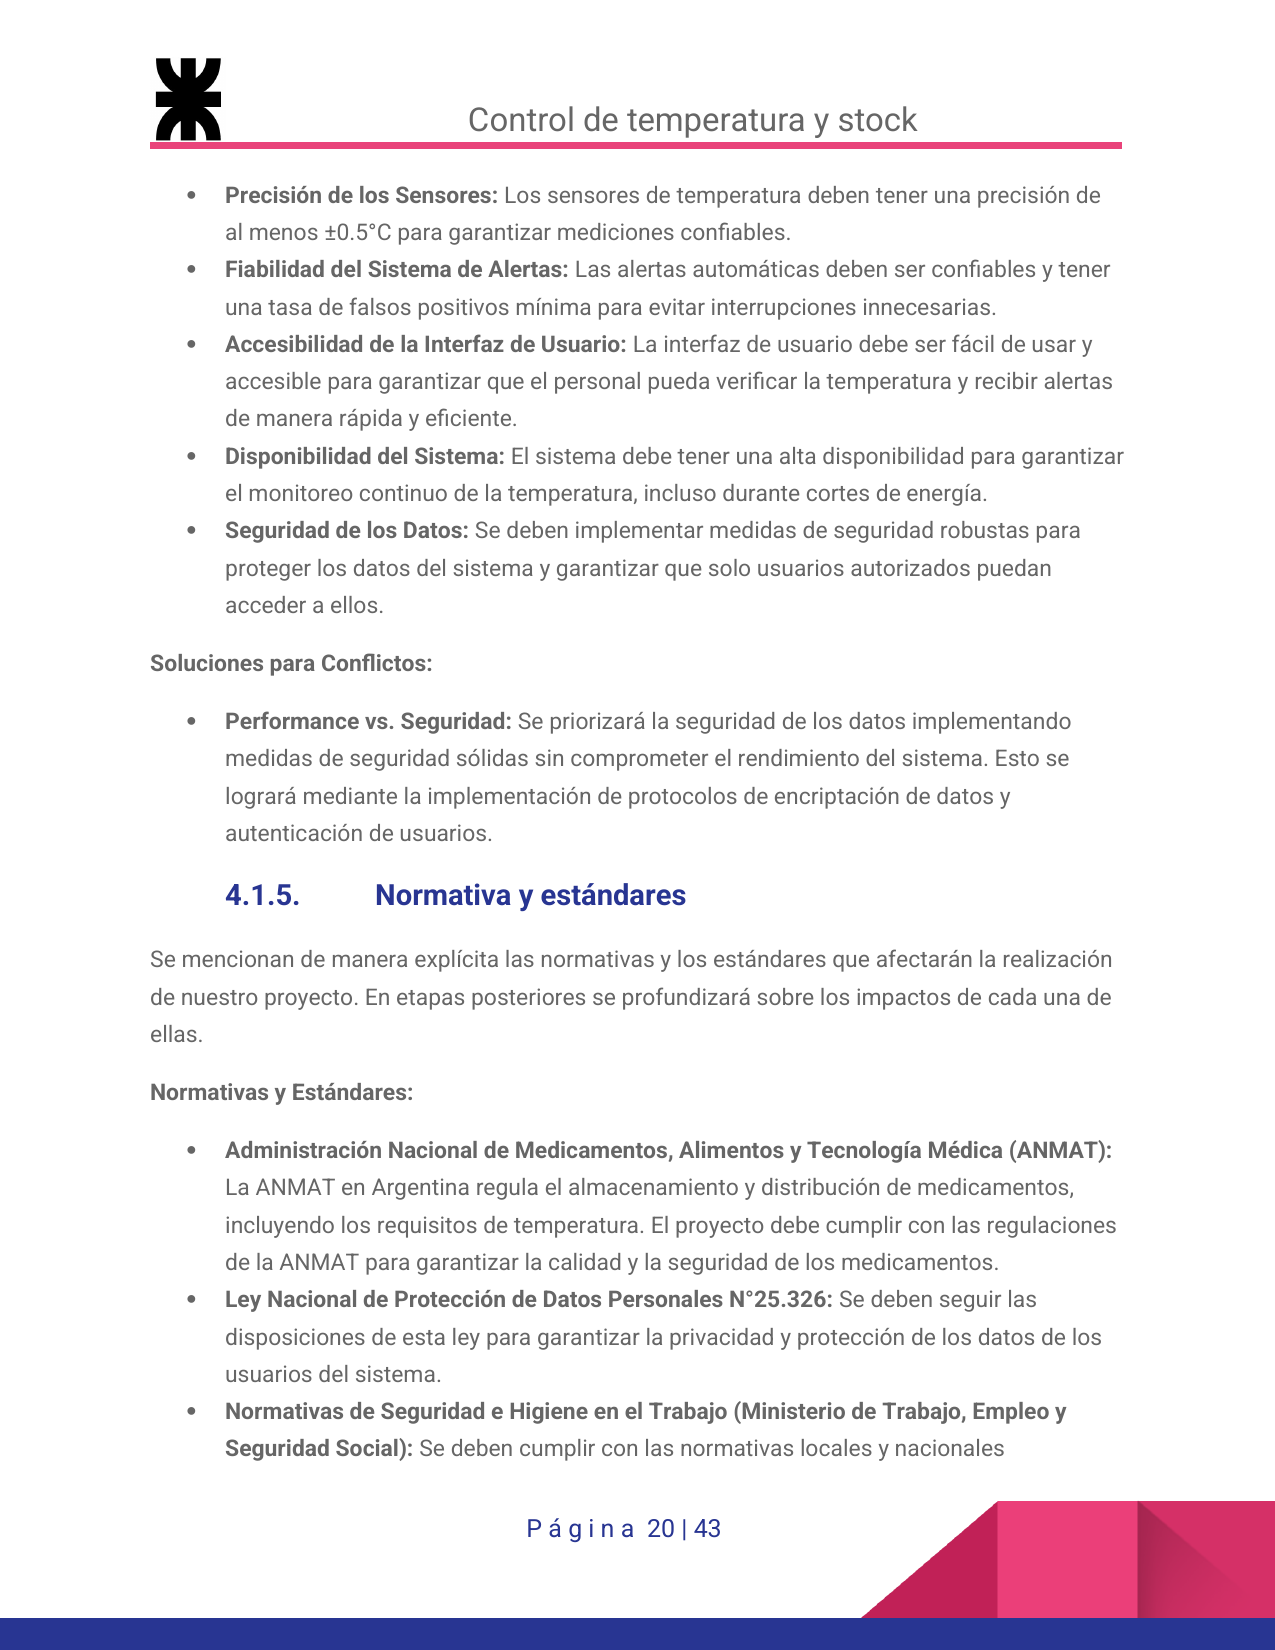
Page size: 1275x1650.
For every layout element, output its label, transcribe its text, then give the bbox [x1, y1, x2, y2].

list Performance vs. Seguridad: Se priorizará la seguridad de los datos implementando medidas de seguridad sólidas sin comprometer el rendimiento del sistema. Esto se logrará mediante la implementación de protocolos de encriptación de datos y autenticación de usuarios. [187, 708, 1125, 847]
text Soluciones para Conflictos: [150, 650, 1125, 677]
picture [150, 57, 1122, 149]
text Normativas y Estándares: [150, 1079, 1125, 1106]
list Seguridad de los Datos: Se deben implementar medidas de seguridad robustas para proteger los datos del sistema y garantizar que solo usuarios autorizados puedan acceder a ellos. [187, 517, 1125, 619]
list Administración Nacional de Medicamentos, Alimentos y Tecnología Médica (ANMAT): La ANMAT en Argentina regula el almacenamiento y distribución de medicamentos, incluyendo los requisitos de temperatura. El proyecto debe cumplir con las regulaciones de la ANMAT para garantizar la calidad y la seguridad de los medicamentos. [187, 1137, 1125, 1276]
picture [0, 1500, 1275, 1650]
list Precisión de los Sensores: Los sensores de temperatura deben tener una precisión de al menos ±0.5°C para garantizar mediciones confiables. [187, 144, 1125, 246]
text Se mencionan de manera explícita las normativas y los estándares que afectarán la realización de nuestro proyecto. En etapas posteriores se profundizará sobre los impactos de cada una de ellas. [150, 946, 1125, 1048]
list Accesibilidad de la Interfaz de Usuario: La interfaz de usuario debe ser fácil de usar y accesible para garantizar que el personal pueda verificar la temperatura y recibir alertas de manera rápida y eficiente. [187, 331, 1125, 432]
subtitle Normativa y estándares [225, 878, 1125, 912]
list Disponibilidad del Sistema: El sistema debe tener una alta disponibilidad para garantizar el monitoreo continuo de la temperatura, incluso durante cortes de energía. [187, 443, 1125, 507]
list Fiabilidad del Sistema de Alertas: Las alertas automáticas deben ser confiables y tener una tasa de falsos positivos mínima para evitar interrupciones innecesarias. [187, 256, 1125, 321]
list Ley Nacional de Protección de Datos Personales N°25.326: Se deben seguir las disposiciones de esta ley para garantizar la privacidad y protección de los datos de los usuarios del sistema. [187, 1286, 1125, 1388]
